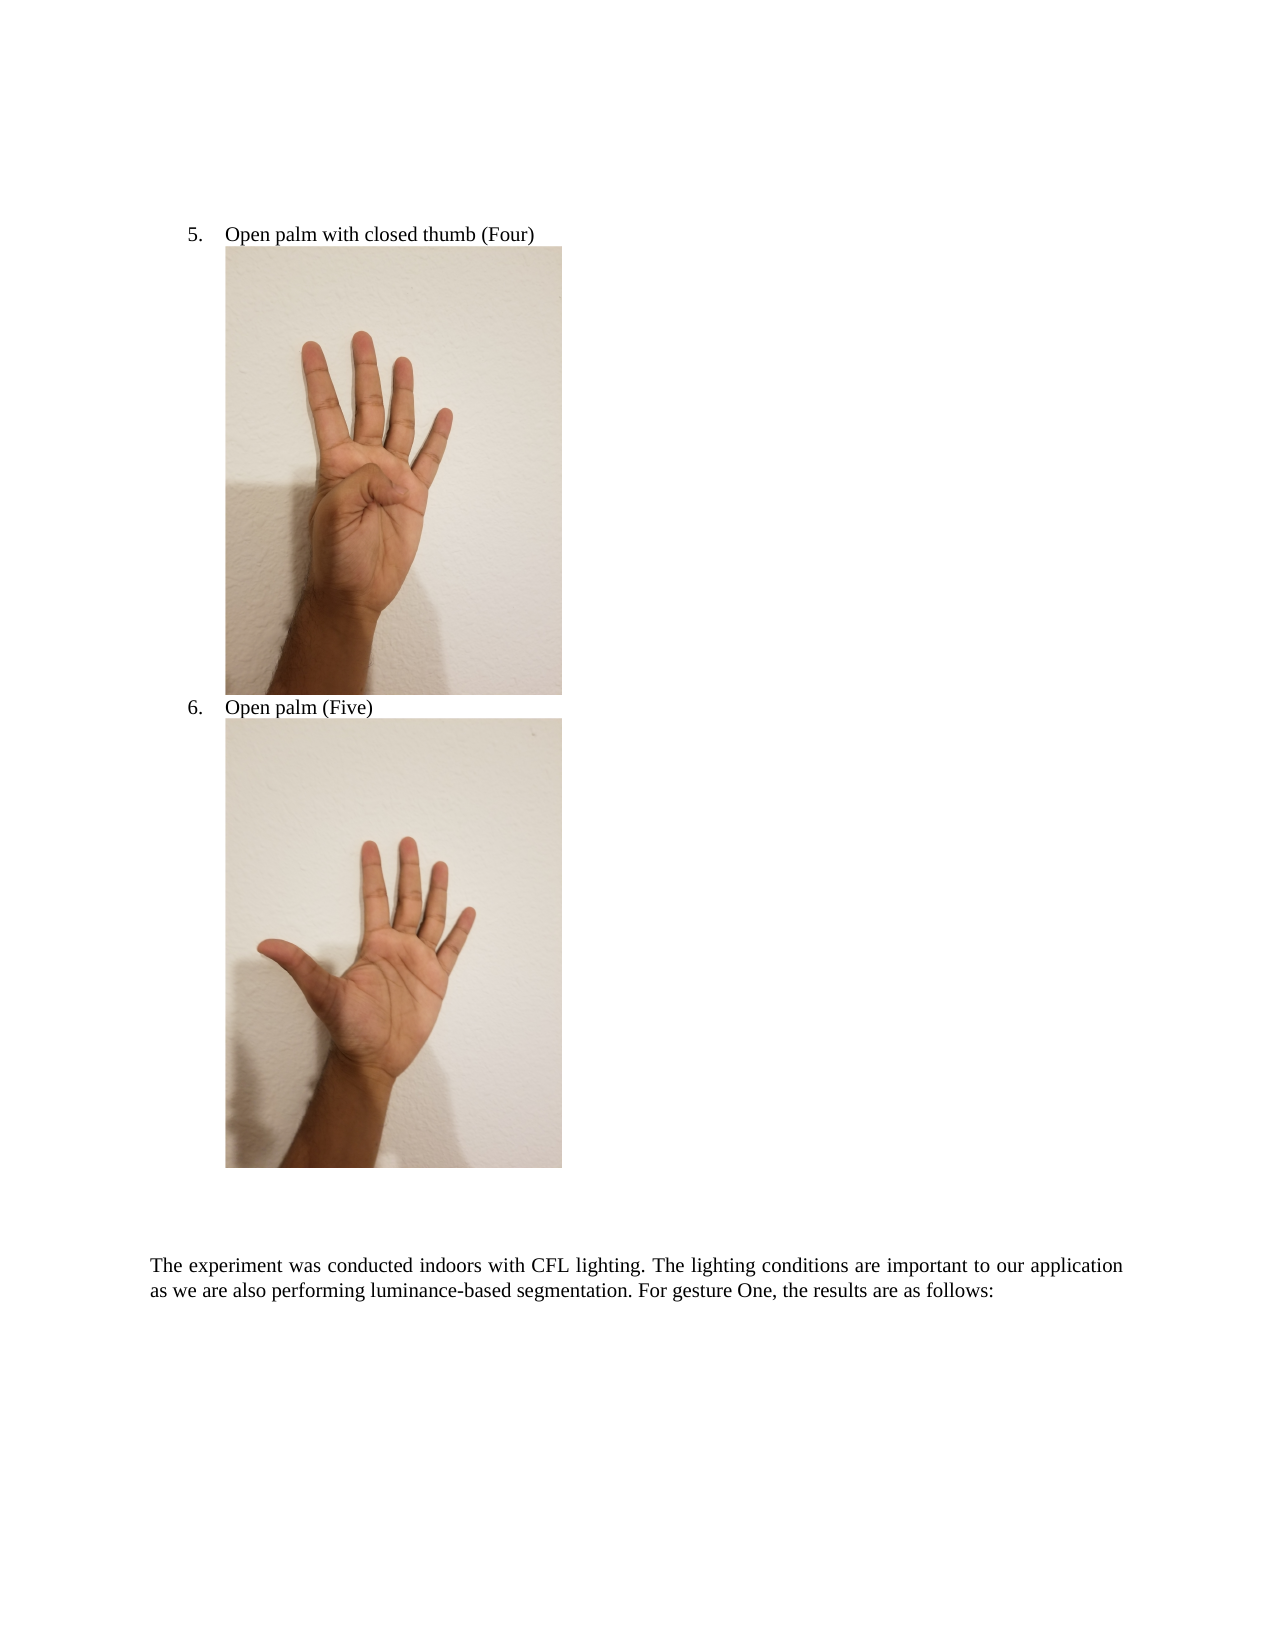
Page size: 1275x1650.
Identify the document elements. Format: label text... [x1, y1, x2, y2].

picture [226, 247, 561, 695]
list Open palm (Five) [187, 695, 1125, 719]
text The experiment was conducted indoors with CFL lighting. The lighting conditions are important to our application as we are also performing luminance-based segmentation. For gesture One, the results are as follows: [150, 1253, 1125, 1302]
list Open palm with closed thumb (Four) [187, 222, 1125, 246]
picture [226, 719, 561, 1168]
